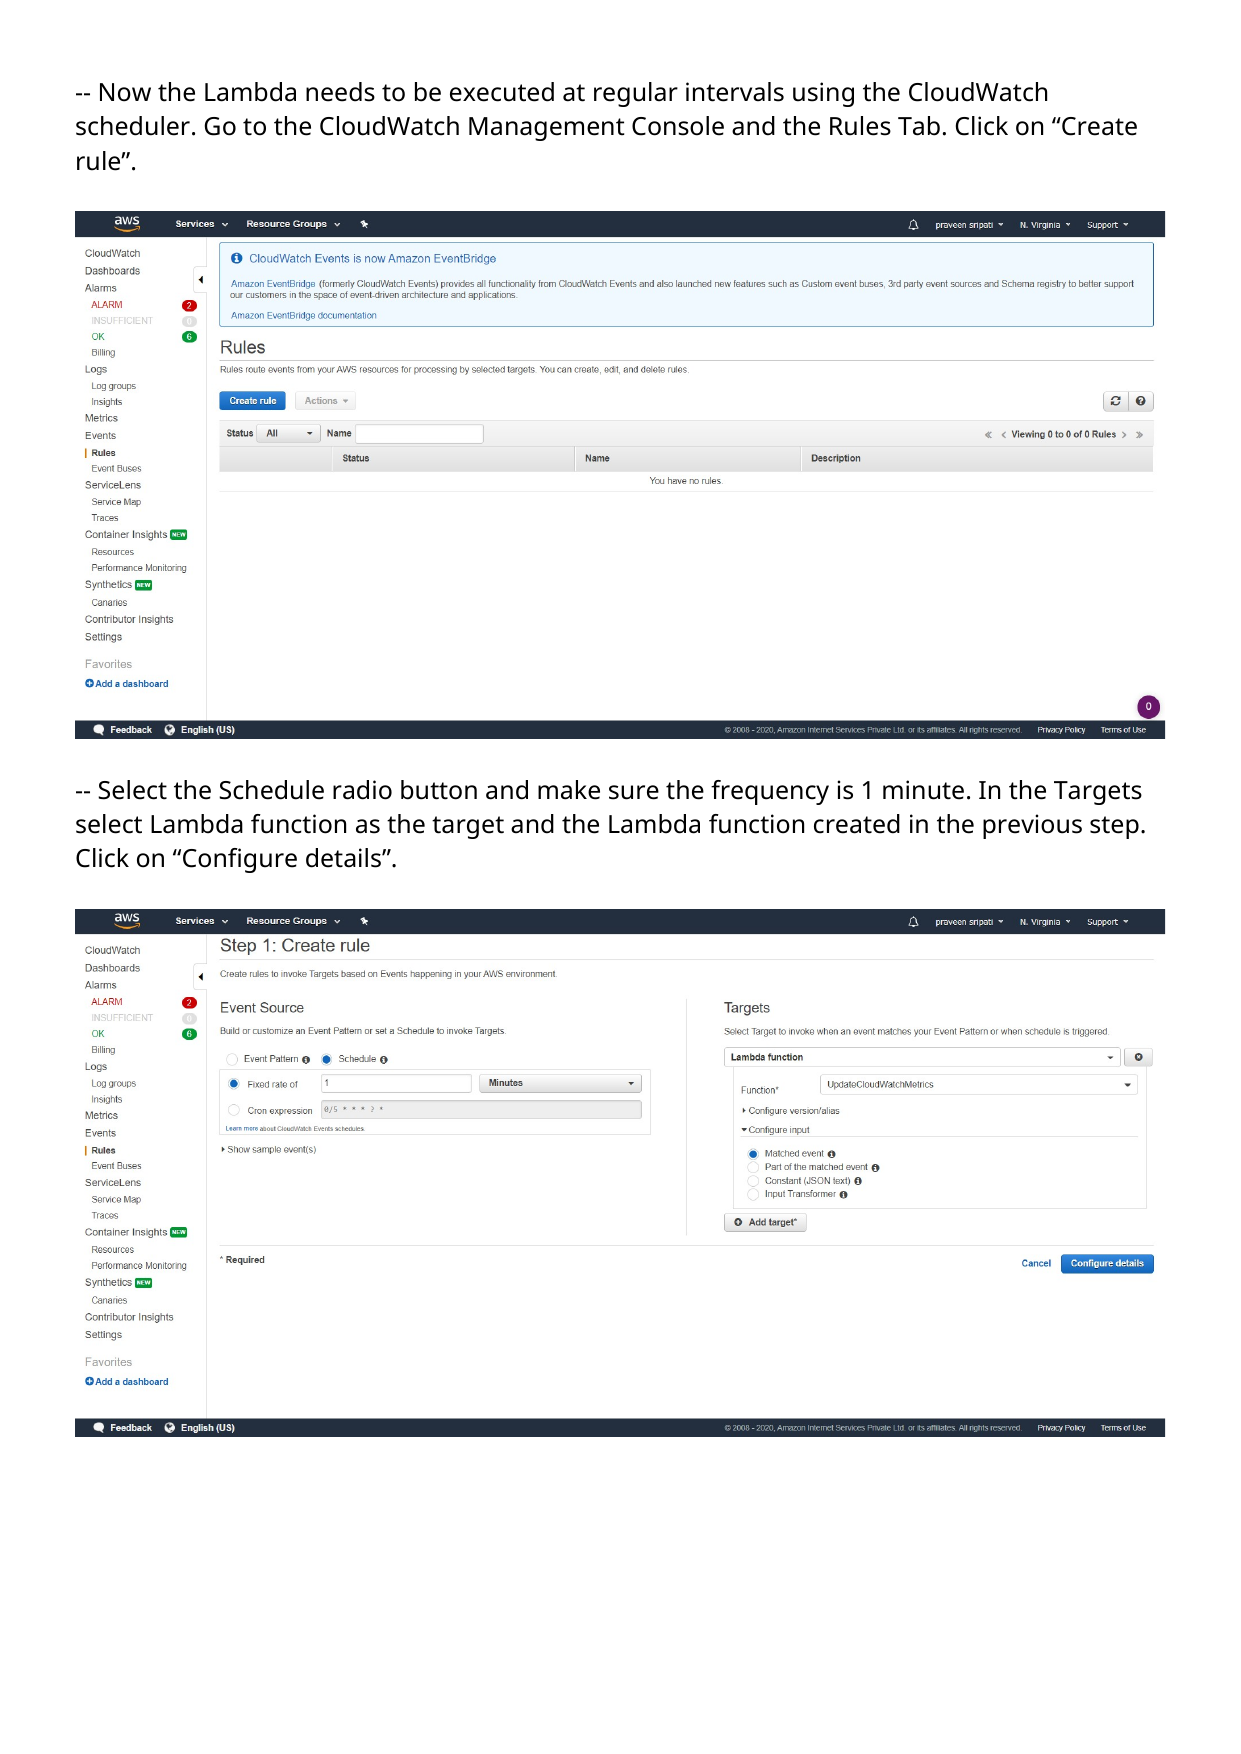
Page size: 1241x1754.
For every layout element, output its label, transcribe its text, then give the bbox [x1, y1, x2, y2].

text -- Now the Lambda needs to be executed at regular intervals using the CloudWatch scheduler. Go to the CloudWatch Management Console and the Rules Tab. Click on “Create rule”. [75, 75, 1165, 177]
picture [75, 211, 1166, 739]
picture [75, 909, 1166, 1437]
text -- Select the Schedule radio button and make sure the frequency is 1 minute. In the Targets select Lambda function as the target and the Lambda function created in the previous step. Click on “Configure details”. [75, 773, 1165, 875]
